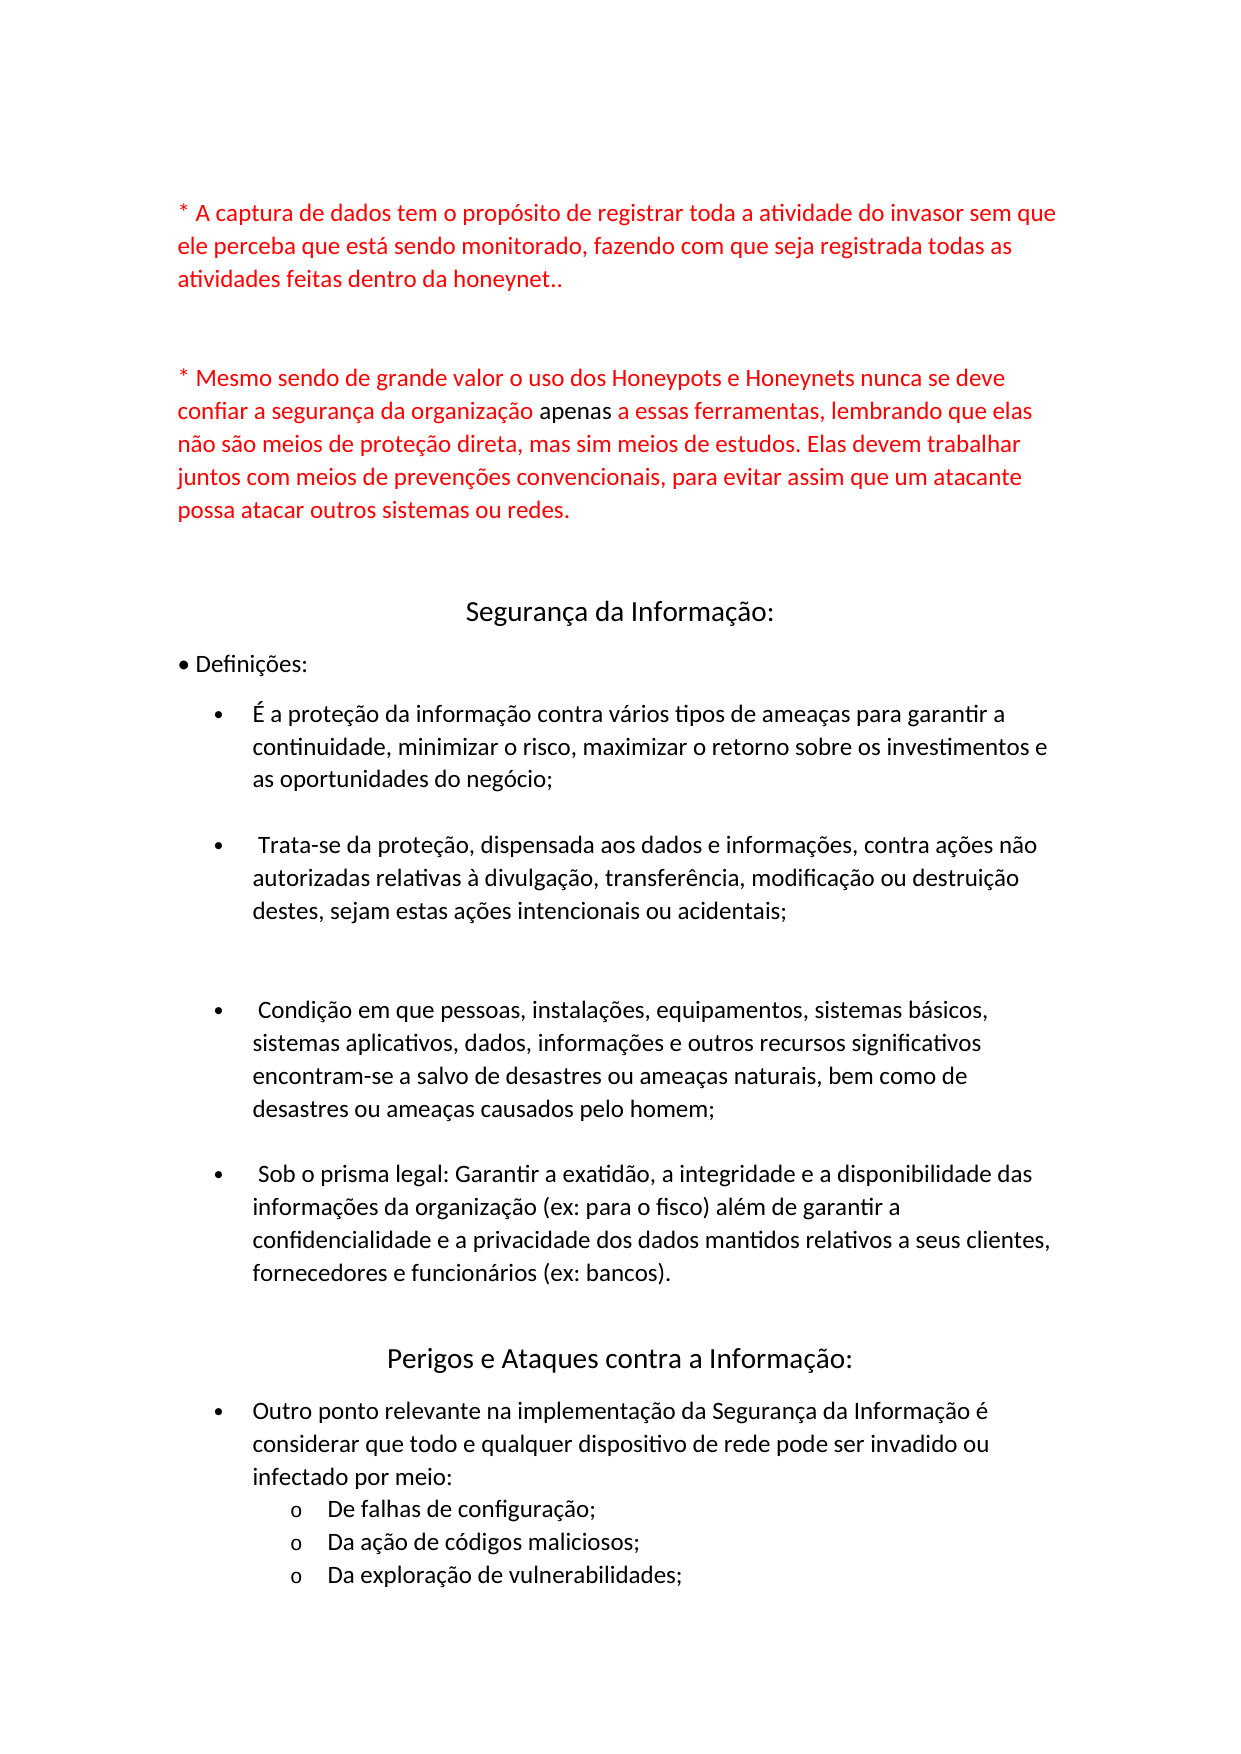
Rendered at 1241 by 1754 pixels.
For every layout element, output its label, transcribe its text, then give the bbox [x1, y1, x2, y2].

list Sob o prisma legal: Garantir a exatidão, a integridade e a disponibilidade das informações da organização (ex: para o fisco) além de garantir a confidencialidade e a privacidade dos dados mantidos relativos a seus clientes, fornecedores e funcionários (ex: bancos). [215, 1158, 1063, 1288]
list Condição em que pessoas, instalações, equipamentos, sistemas básicos, sistemas aplicativos, dados, informações e outros recursos significativos encontram-se a salvo de desastres ou ameaças naturais, bem como de desastres ou ameaças causados pelo homem; [215, 994, 1063, 1123]
list É a proteção da informação contra vários tipos de ameaças para garantir a continuidade, minimizar o risco, maximizar o retorno sobre os investimentos e as oportunidades do negócio; [215, 698, 1063, 794]
list Outro ponto relevante na implementação da Segurança da Informação é considerar que todo e qualquer dispositivo de rede pode ser invadido ou infectado por meio: [215, 1395, 1063, 1491]
text Segurança da Informação: [177, 593, 1063, 629]
text * A captura de dados tem o propósito de registrar toda a atividade do invasor sem que ele perceba que está sendo monitorado, fazendo com que seja registrada todas as atividades feitas dentro da honeynet.. [177, 197, 1063, 293]
text * Mesmo sendo de grande valor o uso dos Honeypots e Honeynets nunca se deve confiar a segurança da organização apenas a essas ferramentas, lembrando que elas não são meios de proteção direta, mas sim meios de estudos. Elas devem trabalhar juntos com meios de prevenções convencionais, para evitar assim que um atacante possa atacar outros sistemas ou redes. [177, 362, 1063, 524]
list Da ação de códigos maliciosos; [290, 1527, 1063, 1557]
text • Definições: [177, 648, 1063, 679]
list Trata-se da proteção, dispensada aos dados e informações, contra ações não autorizadas relativas à divulgação, transferência, modificação ou destruição destes, sejam estas ações intencionais ou acidentais; [215, 829, 1063, 926]
list Da exploração de vulnerabilidades; [290, 1559, 1063, 1590]
text Perigos e Ataques contra a Informação: [177, 1340, 1063, 1375]
list De falhas de configuração; [290, 1494, 1063, 1524]
